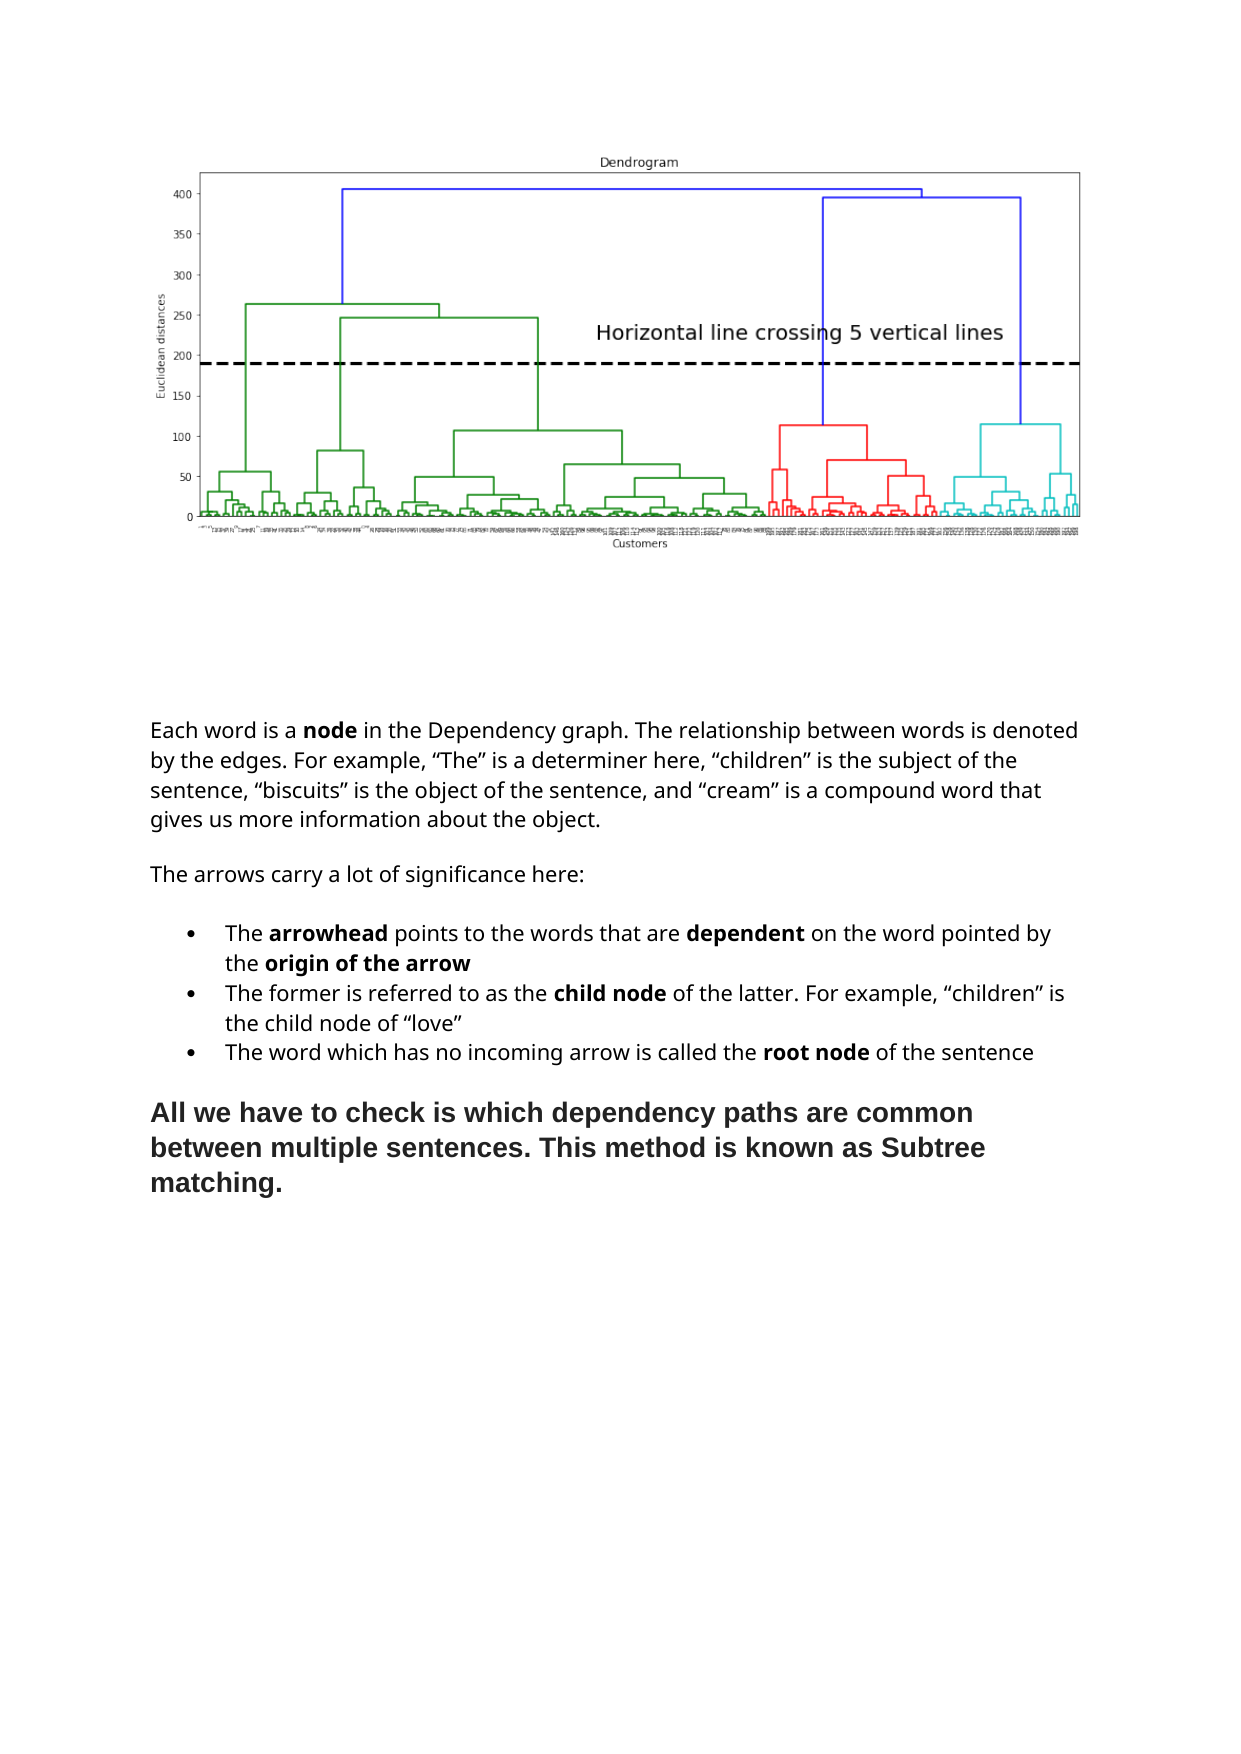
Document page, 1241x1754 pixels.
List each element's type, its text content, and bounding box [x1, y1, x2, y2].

text The arrows carry a lot of significance here: [150, 859, 1090, 889]
list The arrowhead points to the words that are dependent on the word pointed by the origin of the arrow [187, 918, 1090, 978]
list The former is referred to as the child node of the latter. For example, “children” is the child node of “love” [187, 978, 1090, 1037]
text All we have to check is which dependency paths are common between multiple sentences. This method is known as Subtree matching. [150, 1096, 1090, 1198]
list The word which has no incoming arrow is called the root node of the sentence [187, 1037, 1090, 1067]
picture [150, 150, 1091, 556]
text Each word is a node in the Dependency graph. The relationship between words is denoted by the edges. For example, “The” is a determiner here, “children” is the subject of the sentence, “biscuits” is the object of the sentence, and “cream” is a compound word that gives us more information about the object. [150, 715, 1090, 834]
